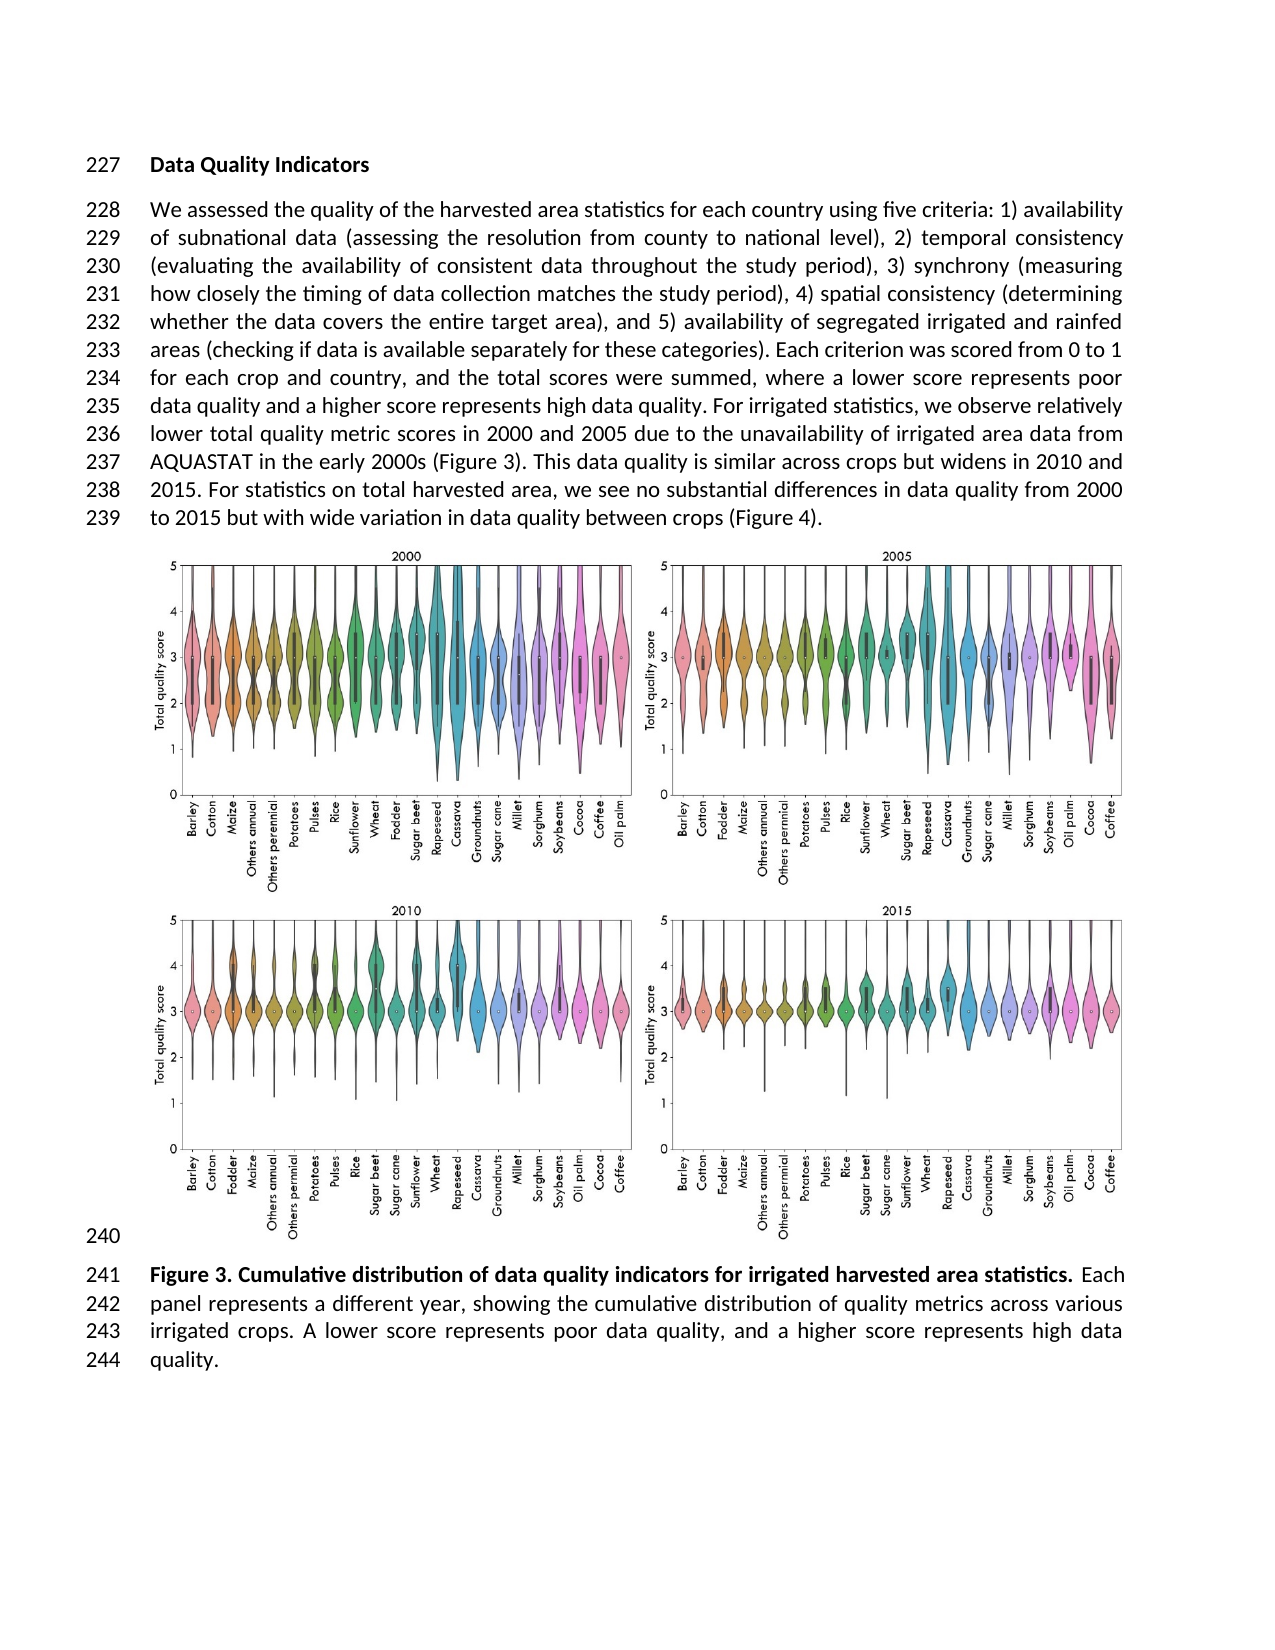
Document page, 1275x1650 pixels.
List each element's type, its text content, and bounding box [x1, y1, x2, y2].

text We assessed the quality of the harvested area statistics for each country using five criteria: 1) availability of subnational data (assessing the resolution from county to national level), 2) temporal consistency (evaluating the availability of consistent data throughout the study period), 3) synchrony (measuring how closely the timing of data collection matches the study period), 4) spatial consistency (determining whether the data covers the entire target area), and 5) availability of segregated irrigated and rainfed areas (checking if data is available separately for these categories). Each criterion was scored from 0 to 1 for each crop and country, and the total scores were summed, where a lower score represents poor data quality and a higher score represents high data quality. For irrigated statistics, we observe relatively lower total quality metric scores in 2000 and 2005 due to the unavailability of irrigated area data from AQUASTAT in the early 2000s (Figure 3). This data quality is similar across crops but widens in 2010 and 2015. For statistics on total harvested area, we see no substantial differences in data quality from 2000 to 2015 but with wide variation in data quality between crops (Figure 4). [150, 195, 1125, 531]
text Figure 3. Cumulative distribution of data quality indicators for irrigated harvested area statistics. Each panel represents a different year, showing the cumulative distribution of quality metrics across various irrigated crops. A lower score represents poor data quality, and a higher score represents high data quality. [150, 1261, 1125, 1373]
picture [150, 547, 1125, 1244]
text Data Quality Indicators [150, 150, 1125, 178]
